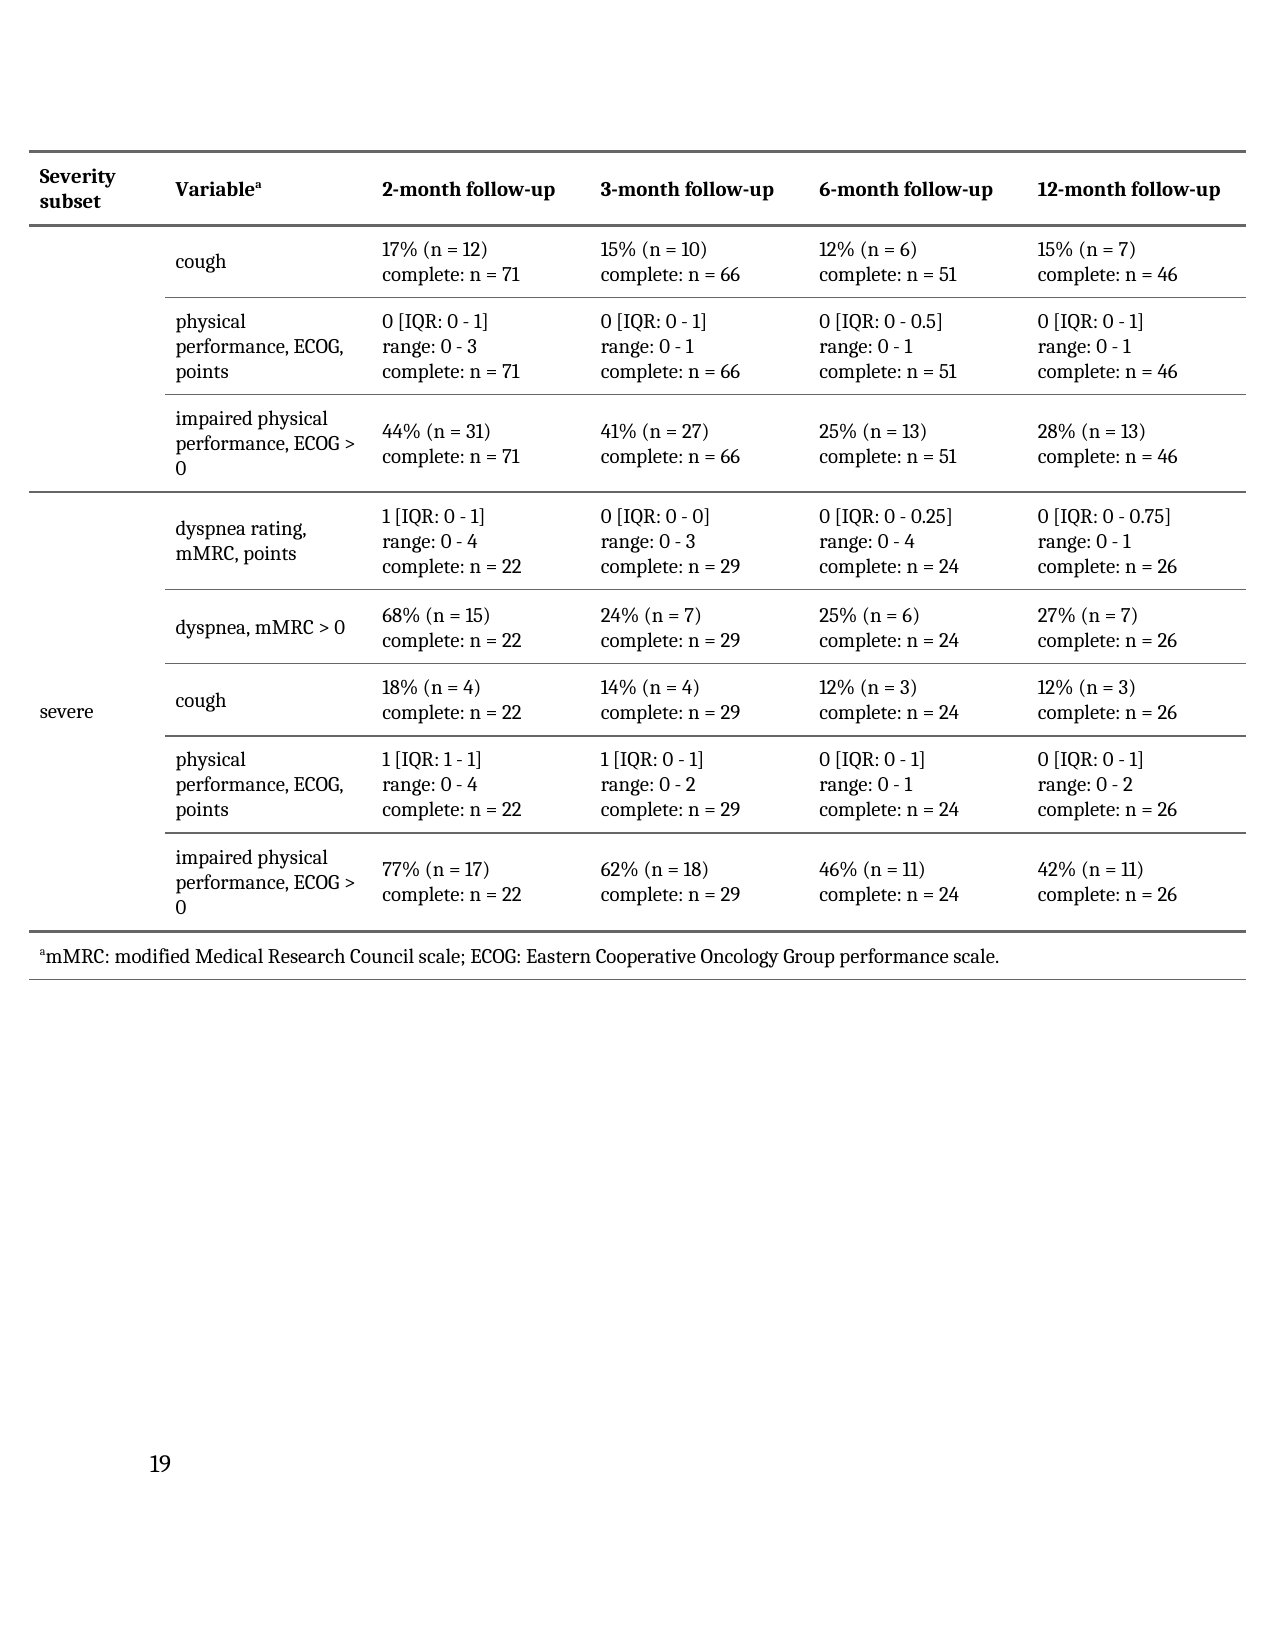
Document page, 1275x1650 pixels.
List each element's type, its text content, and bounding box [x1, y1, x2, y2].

table_cell 0 [IQR: 0 - 1] range: 0 - 1 complete: n = 46 [1027, 298, 1246, 394]
table_header 6-month follow-up [809, 153, 1027, 224]
table_cell 46% (n = 11) complete: n = 24 [809, 834, 1027, 930]
table_header 12-month follow-up [1027, 153, 1246, 224]
table_cell 12% (n = 6) complete: n = 51 [809, 227, 1027, 296]
table_cell 41% (n = 27) complete: n = 66 [590, 395, 809, 491]
table_cell severe [29, 493, 165, 930]
table_cell 15% (n = 7) complete: n = 46 [1027, 227, 1246, 296]
table_cell 0 [IQR: 0 - 0] range: 0 - 3 complete: n = 29 [590, 493, 809, 588]
table_cell 0 [IQR: 0 - 1] range: 0 - 2 complete: n = 26 [1027, 737, 1246, 832]
table_cell 0 [IQR: 0 - 1] range: 0 - 1 complete: n = 66 [590, 298, 809, 394]
table_cell 0 [IQR: 0 - 0.5] range: 0 - 1 complete: n = 51 [809, 298, 1027, 394]
table_cell 27% (n = 7) complete: n = 26 [1027, 590, 1246, 662]
table_cell 42% (n = 11) complete: n = 26 [1027, 834, 1246, 930]
table_cell 0 [IQR: 0 - 1] range: 0 - 3 complete: n = 71 [372, 298, 590, 394]
table_cell 17% (n = 12) complete: n = 71 [372, 227, 590, 296]
table_cell 12% (n = 3) complete: n = 24 [809, 664, 1027, 735]
table_cell 1 [IQR: 0 - 1] range: 0 - 4 complete: n = 22 [372, 493, 590, 588]
table_cell 0 [IQR: 0 - 1] range: 0 - 1 complete: n = 24 [809, 737, 1027, 832]
table_header Variablea [165, 153, 372, 224]
table_cell 0 [IQR: 0 - 0.25] range: 0 - 4 complete: n = 24 [809, 493, 1027, 588]
table_header 2-month follow-up [372, 153, 590, 224]
table_cell 77% (n = 17) complete: n = 22 [372, 834, 590, 930]
table_cell 28% (n = 13) complete: n = 46 [1027, 395, 1246, 491]
table_cell impaired physical performance, ECOG > 0 [165, 834, 372, 930]
table_cell 62% (n = 18) complete: n = 29 [590, 834, 809, 930]
table_cell 24% (n = 7) complete: n = 29 [590, 590, 809, 662]
table_cell 44% (n = 31) complete: n = 71 [372, 395, 590, 491]
table_cell 0 [IQR: 0 - 0.75] range: 0 - 1 complete: n = 26 [1027, 493, 1246, 588]
table_cell 12% (n = 3) complete: n = 26 [1027, 664, 1246, 735]
table_cell 18% (n = 4) complete: n = 22 [372, 664, 590, 735]
table_cell physical performance, ECOG, points [165, 298, 372, 394]
table_cell amMRC: modified Medical Research Council scale; ECOG: Eastern Cooperative Oncology Group performance scale. [29, 933, 1246, 979]
table_cell dyspnea rating, mMRC, points [165, 493, 372, 588]
table_cell 15% (n = 10) complete: n = 66 [590, 227, 809, 296]
table_cell cough [165, 227, 372, 296]
table_cell 14% (n = 4) complete: n = 29 [590, 664, 809, 735]
table_cell 25% (n = 13) complete: n = 51 [809, 395, 1027, 491]
table_header Severity subset [29, 153, 165, 224]
table_header 3-month follow-up [590, 153, 809, 224]
table_cell cough [165, 664, 372, 735]
table_cell 1 [IQR: 1 - 1] range: 0 - 4 complete: n = 22 [372, 737, 590, 832]
table_cell 25% (n = 6) complete: n = 24 [809, 590, 1027, 662]
table_cell dyspnea, mMRC > 0 [165, 590, 372, 662]
table_cell impaired physical performance, ECOG > 0 [165, 395, 372, 491]
table_cell 68% (n = 15) complete: n = 22 [372, 590, 590, 662]
table_cell 1 [IQR: 0 - 1] range: 0 - 2 complete: n = 29 [590, 737, 809, 832]
table_cell physical performance, ECOG, points [165, 737, 372, 832]
